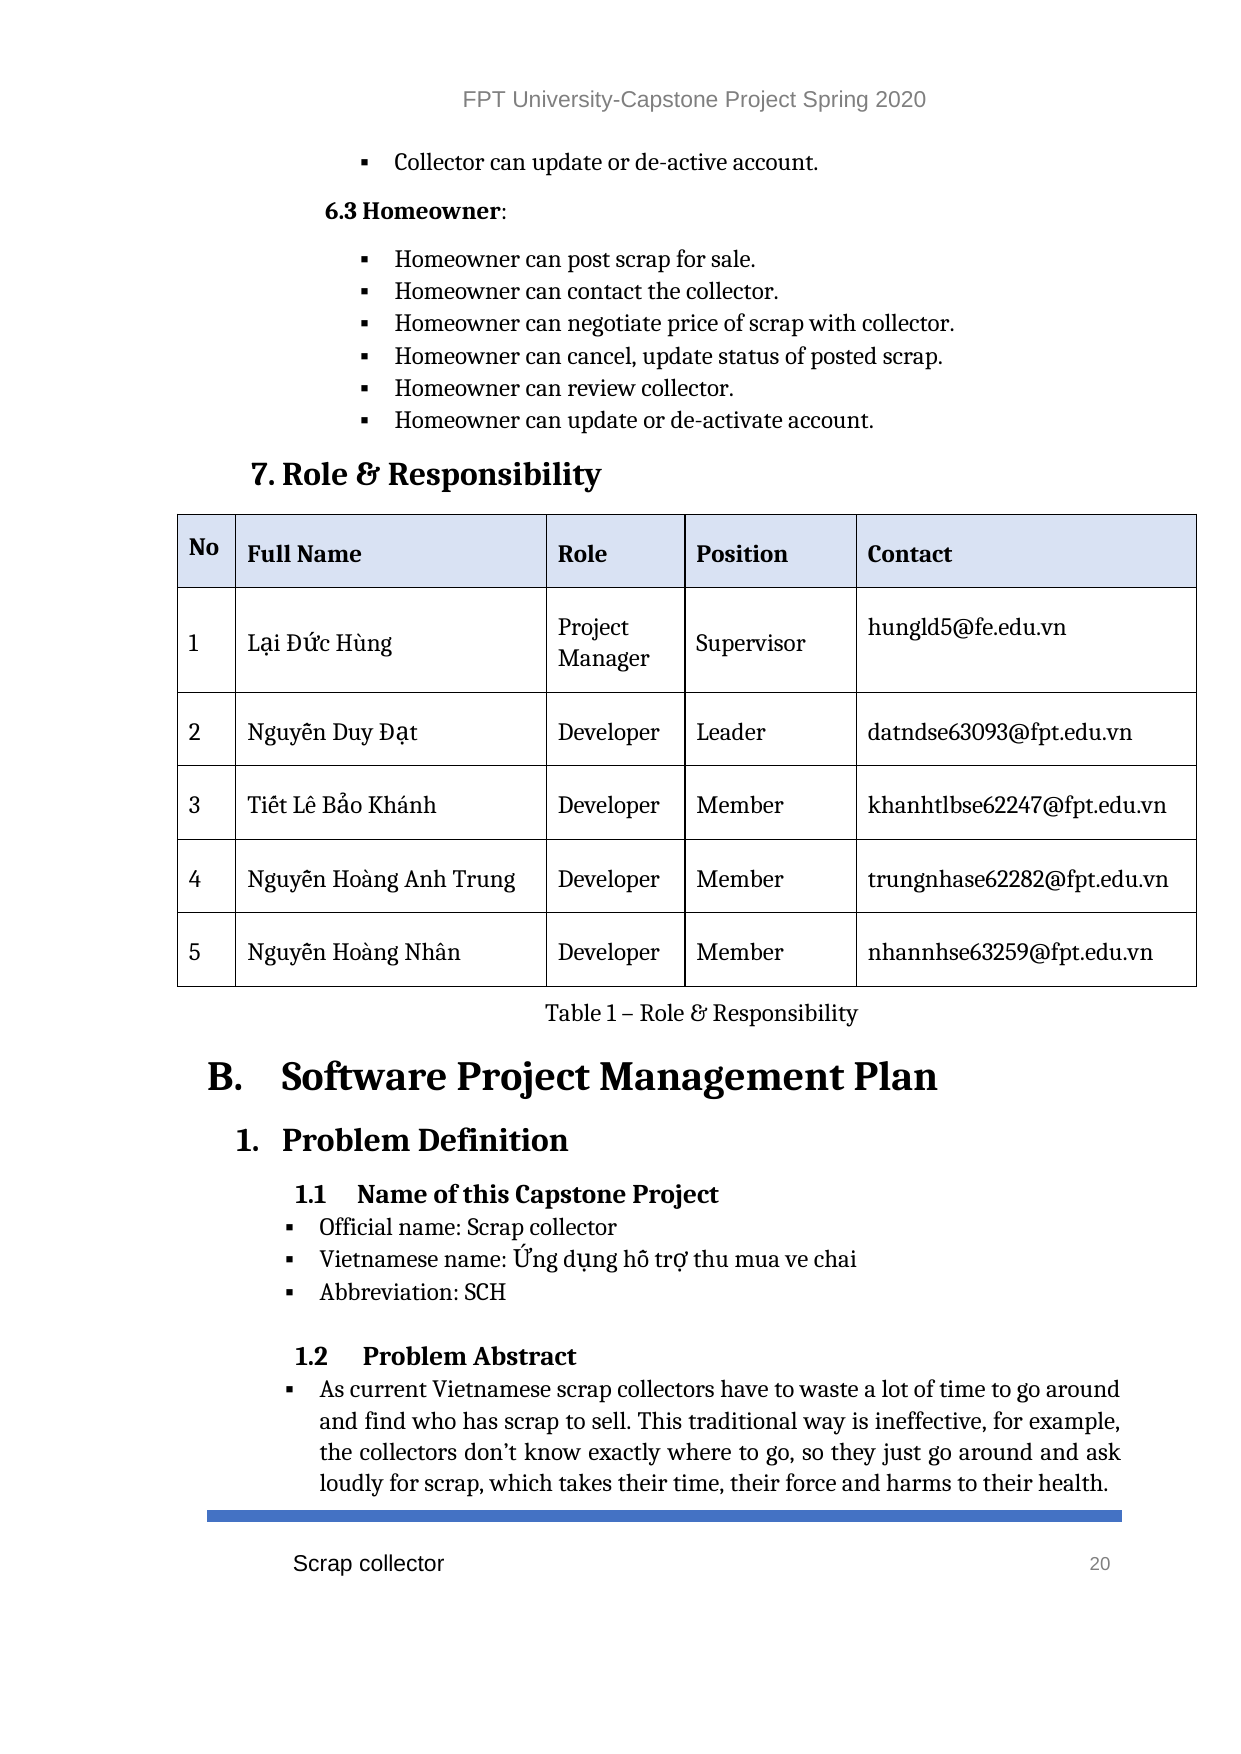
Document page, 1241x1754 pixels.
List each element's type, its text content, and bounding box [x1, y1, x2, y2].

list Homeowner can negotiate price of scrap with collector. [357, 309, 1120, 339]
table_cell Nguyễn Duy Đạt [236, 693, 546, 765]
table_cell datndse63093@fpt.edu.vn [857, 693, 1196, 765]
table_cell Developer [547, 766, 684, 839]
text Table 1 – Role & Responsibility [207, 999, 1122, 1028]
table_header No [178, 515, 235, 587]
list Name of this Capstone Project [295, 1179, 1122, 1211]
list Homeowner can update or de-activate account. [357, 406, 1120, 436]
table_header Position [686, 515, 856, 587]
subtitle Problem Definition [236, 1121, 1122, 1160]
list As current Vietnamese scrap collectors have to waste a lot of time to go around and find who has scrap to sell. This traditional way is ineffective, for example, the collectors don’t know exactly where to go, so they just go around and ask loudly for scrap, which takes their time, their force and harms to their health. [282, 1375, 1122, 1498]
list Problem Abstract [295, 1341, 1122, 1372]
table_cell 3 [178, 766, 235, 839]
table_cell 4 [178, 840, 235, 912]
table_header Role [547, 515, 684, 587]
subtitle Role & Responsibility [251, 456, 1122, 494]
table_cell Nguyễn Hoàng Anh Trung [236, 840, 546, 912]
list Homeowner can contact the collector. [357, 277, 1120, 307]
subtitle Software Project Management Plan [207, 1053, 1122, 1101]
list Vietnamese name: Ứng dụng hỗ trợ thu mua ve chai [282, 1245, 1122, 1275]
table_cell Developer [547, 840, 684, 912]
table_cell Developer [547, 913, 684, 986]
table_cell Supervisor [686, 588, 856, 692]
table_cell Member [686, 913, 856, 986]
table_cell Developer [547, 693, 684, 765]
table_header Full Name [236, 515, 546, 587]
text 6.3 Homeowner: [325, 197, 1120, 226]
list Homeowner can post scrap for sale. [357, 244, 1120, 274]
table_cell Lại Đức Hùng [236, 588, 546, 692]
table_header Contact [857, 515, 1196, 587]
list Official name: Scrap collector [282, 1213, 1122, 1243]
table_cell hungld5@fe.edu.vn [857, 588, 1196, 692]
table_cell Project Manager [547, 588, 684, 692]
table_cell 2 [178, 693, 235, 765]
table_cell Member [686, 766, 856, 839]
table_cell Member [686, 840, 856, 912]
table_cell Tiết Lê Bảo Khánh [236, 766, 546, 839]
table_cell khanhtlbse62247@fpt.edu.vn [857, 766, 1196, 839]
list Abbreviation: SCH [282, 1278, 1122, 1308]
table_cell 5 [178, 913, 235, 986]
table_cell 1 [178, 588, 235, 692]
table_cell trungnhase62282@fpt.edu.vn [857, 840, 1196, 912]
table_cell nhannhse63259@fpt.edu.vn [857, 913, 1196, 986]
list Homeowner can review collector. [357, 374, 1120, 404]
table_cell Leader [686, 693, 856, 765]
table_cell Nguyễn Hoàng Nhân [236, 913, 546, 986]
list Collector can update or de-active account. [357, 148, 1120, 178]
list Homeowner can cancel, update status of posted scrap. [357, 342, 1120, 372]
